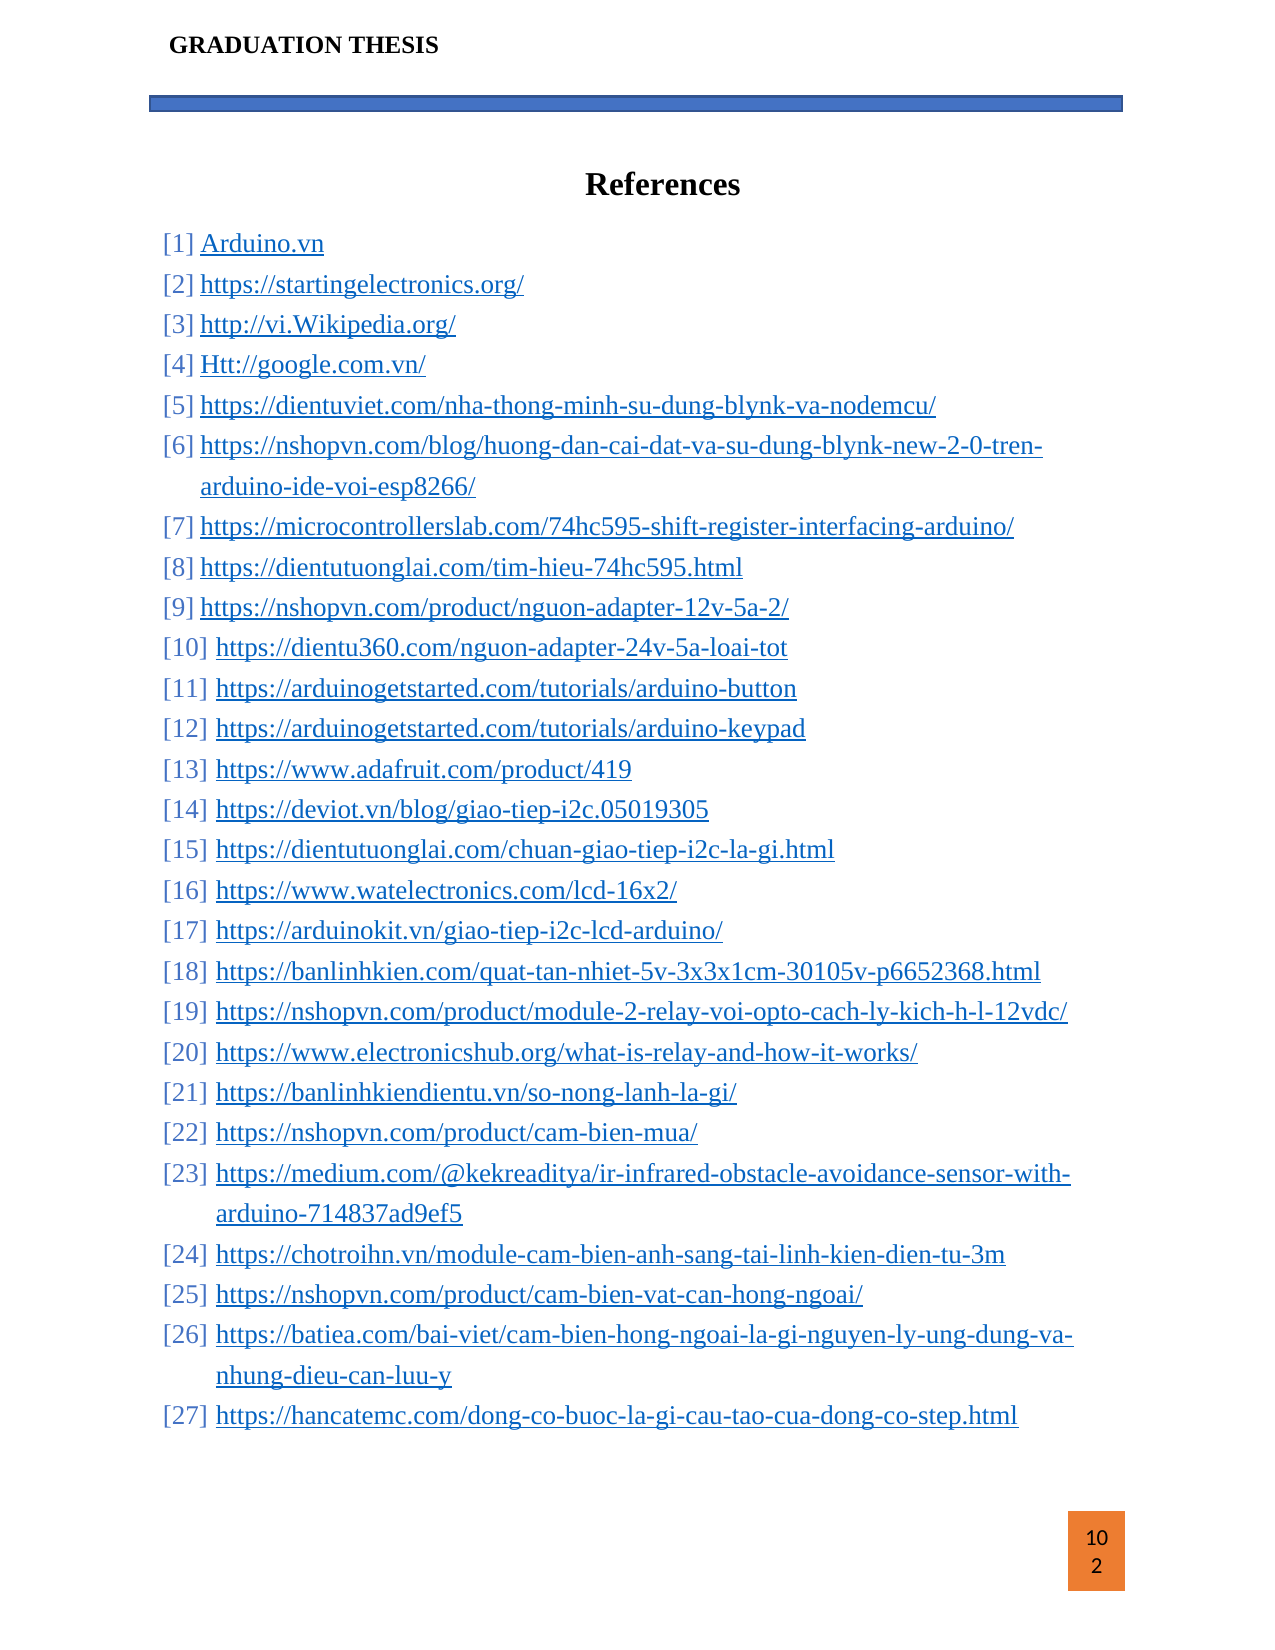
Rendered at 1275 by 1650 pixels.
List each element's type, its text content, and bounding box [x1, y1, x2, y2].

list https://batiea.com/bai-viet/cam-bien-hong-ngoai-la-gi-nguyen-ly-ung-dung-va-nhung-dieu-can-luu-y [163, 1318, 1125, 1390]
list Arduino.vn [163, 227, 1125, 258]
list https://dientuviet.com/nha-thong-minh-su-dung-blynk-va-nodemcu/ [163, 389, 1125, 420]
list https://nshopvn.com/product/module-2-relay-voi-opto-cach-ly-kich-h-l-12vdc/ [163, 995, 1125, 1026]
list https://www.adafruit.com/product/419 [163, 753, 1125, 784]
list https://nshopvn.com/product/cam-bien-vat-can-hong-ngoai/ [163, 1278, 1125, 1309]
list https://dientutuonglai.com/tim-hieu-74hc595.html [163, 551, 1125, 582]
list https://startingelectronics.org/ [163, 268, 1125, 299]
list https://medium.com/@kekreaditya/ir-infrared-obstacle-avoidance-sensor-with-arduino-714837ad9ef5 [163, 1157, 1125, 1228]
list https://www.watelectronics.com/lcd-16x2/ [163, 874, 1125, 905]
list https://www.electronicshub.org/what-is-relay-and-how-it-works/ [163, 1036, 1125, 1067]
list https://banlinhkien.com/quat-tan-nhiet-5v-3x3x1cm-30105v-p6652368.html [163, 955, 1125, 986]
list https://dientutuonglai.com/chuan-giao-tiep-i2c-la-gi.html [163, 833, 1125, 865]
list https://arduinogetstarted.com/tutorials/arduino-button [163, 672, 1125, 703]
list https://nshopvn.com/blog/huong-dan-cai-dat-va-su-dung-blynk-new-2-0-tren-arduino-ide-voi-esp8266/ [163, 429, 1125, 501]
list https://hancatemc.com/dong-co-buoc-la-gi-cau-tao-cua-dong-co-step.html [163, 1399, 1125, 1431]
list https://banlinhkiendientu.vn/so-nong-lanh-la-gi/ [163, 1076, 1125, 1107]
list https://nshopvn.com/product/nguon-adapter-12v-5a-2/ [163, 591, 1125, 622]
list https://chotroihn.vn/module-cam-bien-anh-sang-tai-linh-kien-dien-tu-3m [163, 1238, 1125, 1269]
list https://arduinokit.vn/giao-tiep-i2c-lcd-arduino/ [163, 914, 1125, 946]
list https://nshopvn.com/product/cam-bien-mua/ [163, 1116, 1125, 1148]
subtitle References [200, 164, 1125, 202]
list https://microcontrollerslab.com/74hc595-shift-register-interfacing-arduino/ [163, 510, 1125, 541]
list https://arduinogetstarted.com/tutorials/arduino-keypad [163, 712, 1125, 743]
list https://dientu360.com/nguon-adapter-24v-5a-loai-tot [163, 631, 1125, 663]
list http://vi.Wikipedia.org/ [163, 308, 1125, 339]
list Htt://google.com.vn/ [163, 348, 1125, 380]
list https://deviot.vn/blog/giao-tiep-i2c.05019305 [163, 793, 1125, 824]
